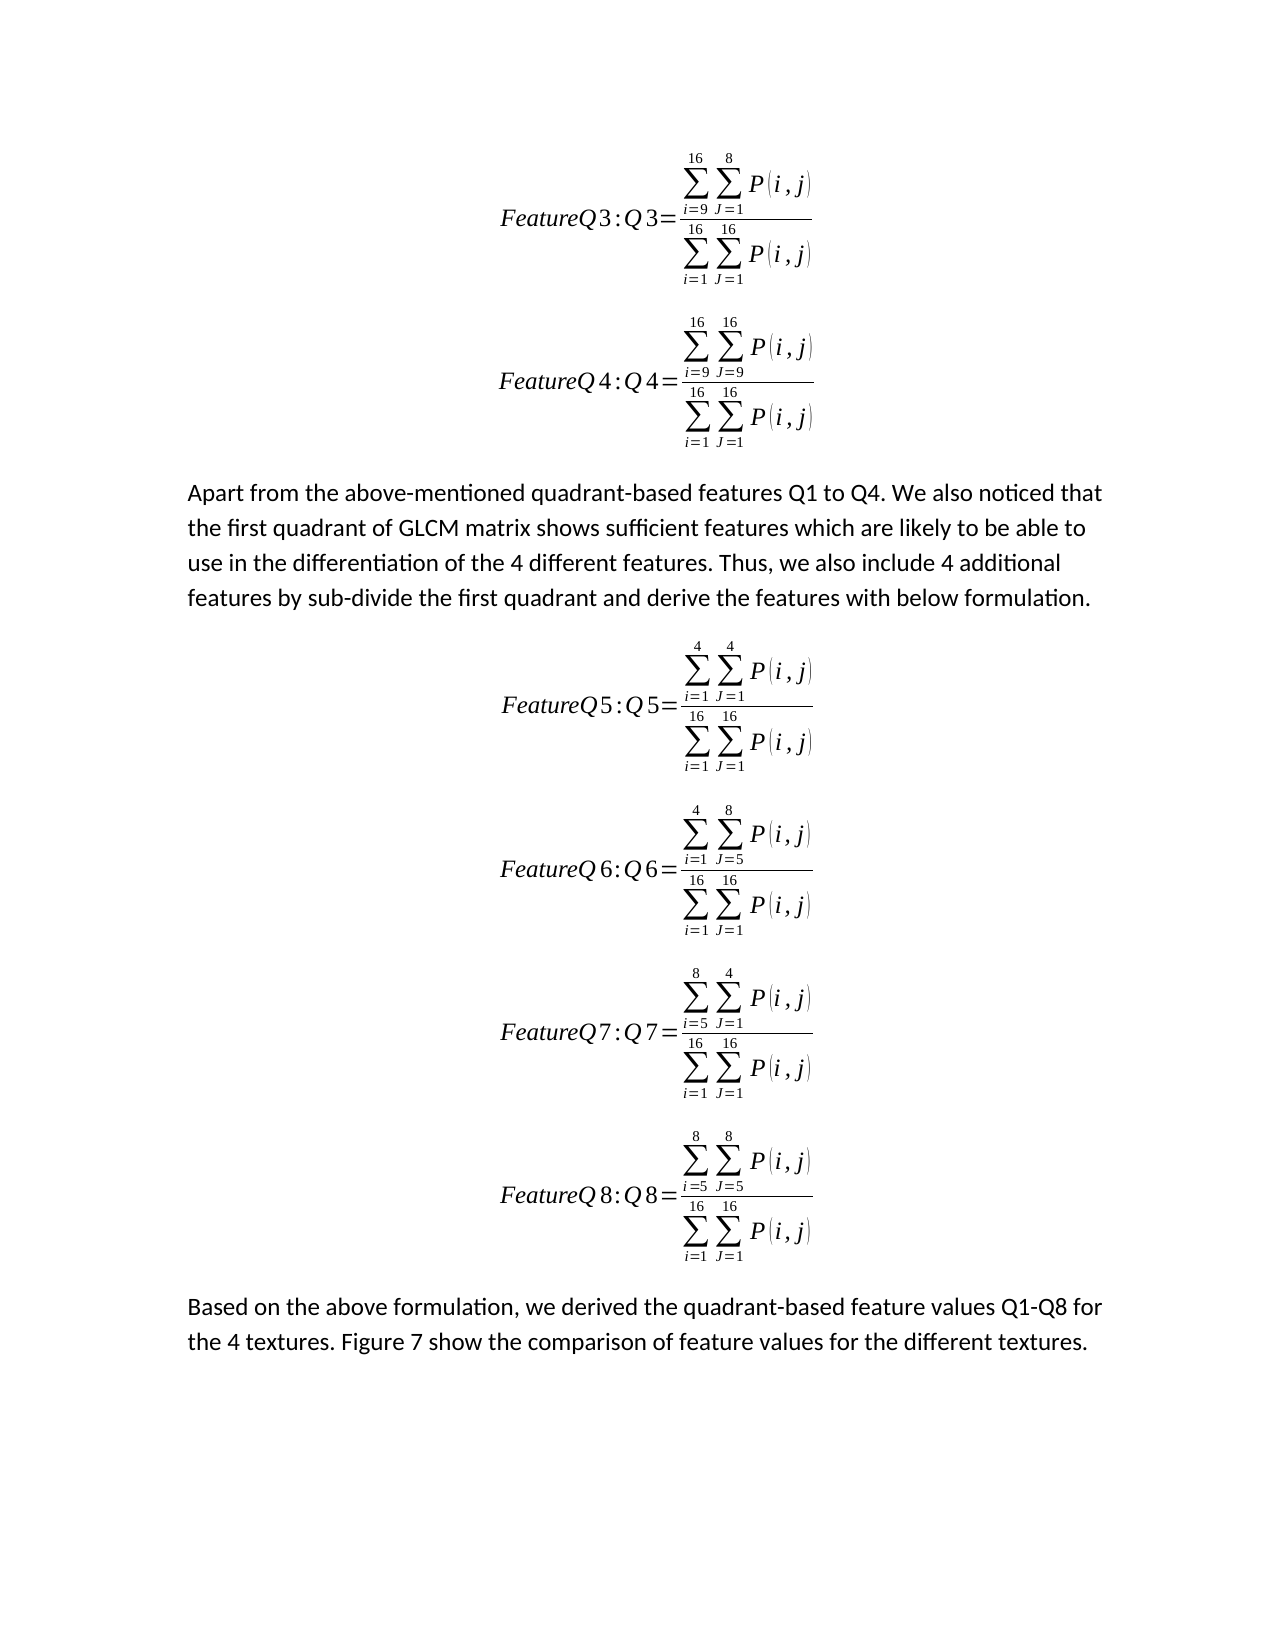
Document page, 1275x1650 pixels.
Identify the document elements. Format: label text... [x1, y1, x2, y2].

text Apart from the above-mentioned quadrant-based features Q1 to Q4. We also noticed that the first quadrant of GLCM matrix shows sufficient features which are likely to be able to use in the differentiation of the 4 different features. Thus, we also include 4 additional features by sub-divide the first quadrant and derive the features with below formulation. [187, 477, 1125, 612]
text Based on the above formulation, we derived the quadrant-based feature values Q1-Q8 for the 4 textures. Figure 7 show the comparison of feature values for the different textures. [187, 1291, 1125, 1356]
